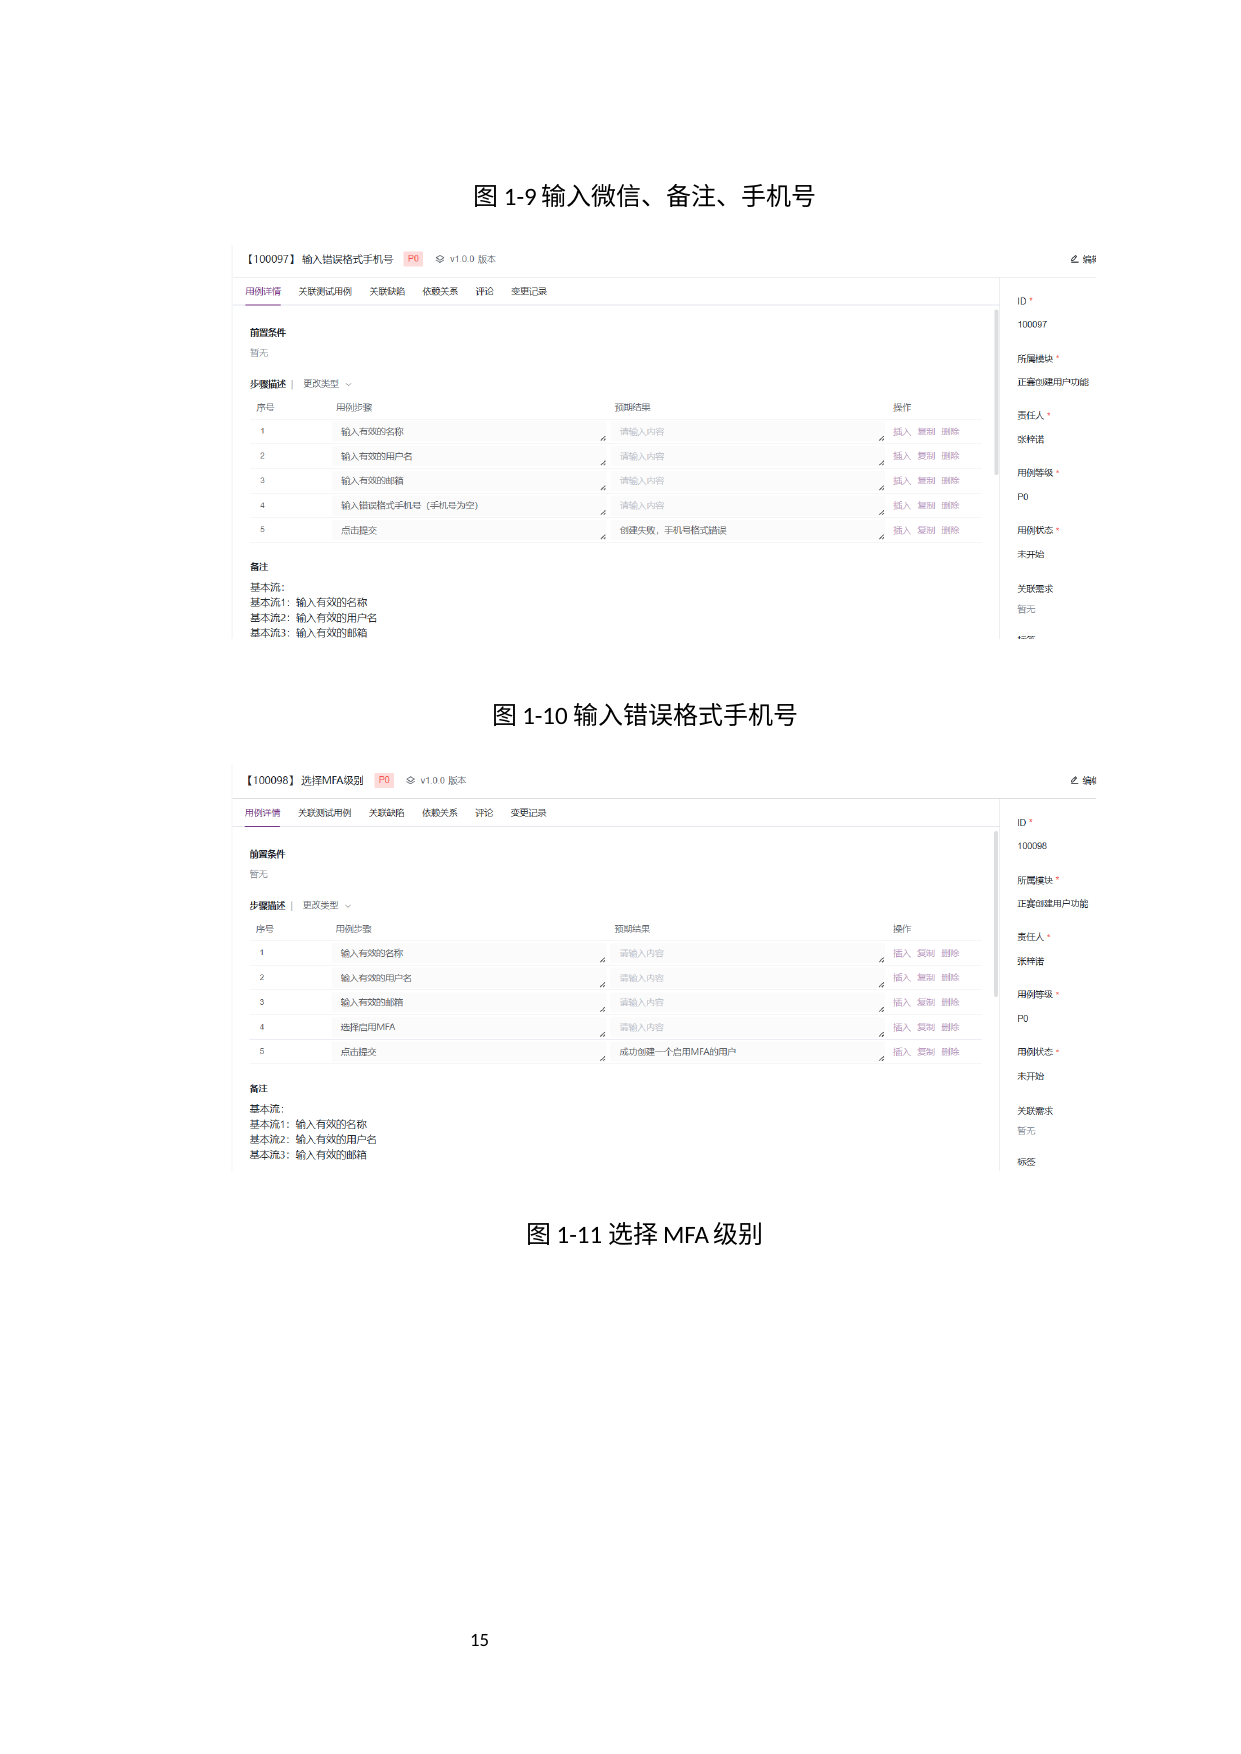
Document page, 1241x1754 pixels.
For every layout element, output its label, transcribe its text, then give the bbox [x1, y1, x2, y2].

text 图1-9输入微信、备注、手机号 [187, 162, 1053, 227]
picture [231, 764, 1097, 1171]
text 图1-11 选择MFA级别 [187, 1200, 1053, 1265]
text 图1-10 输入错误格式手机号 [187, 681, 1053, 746]
picture [231, 245, 1096, 639]
